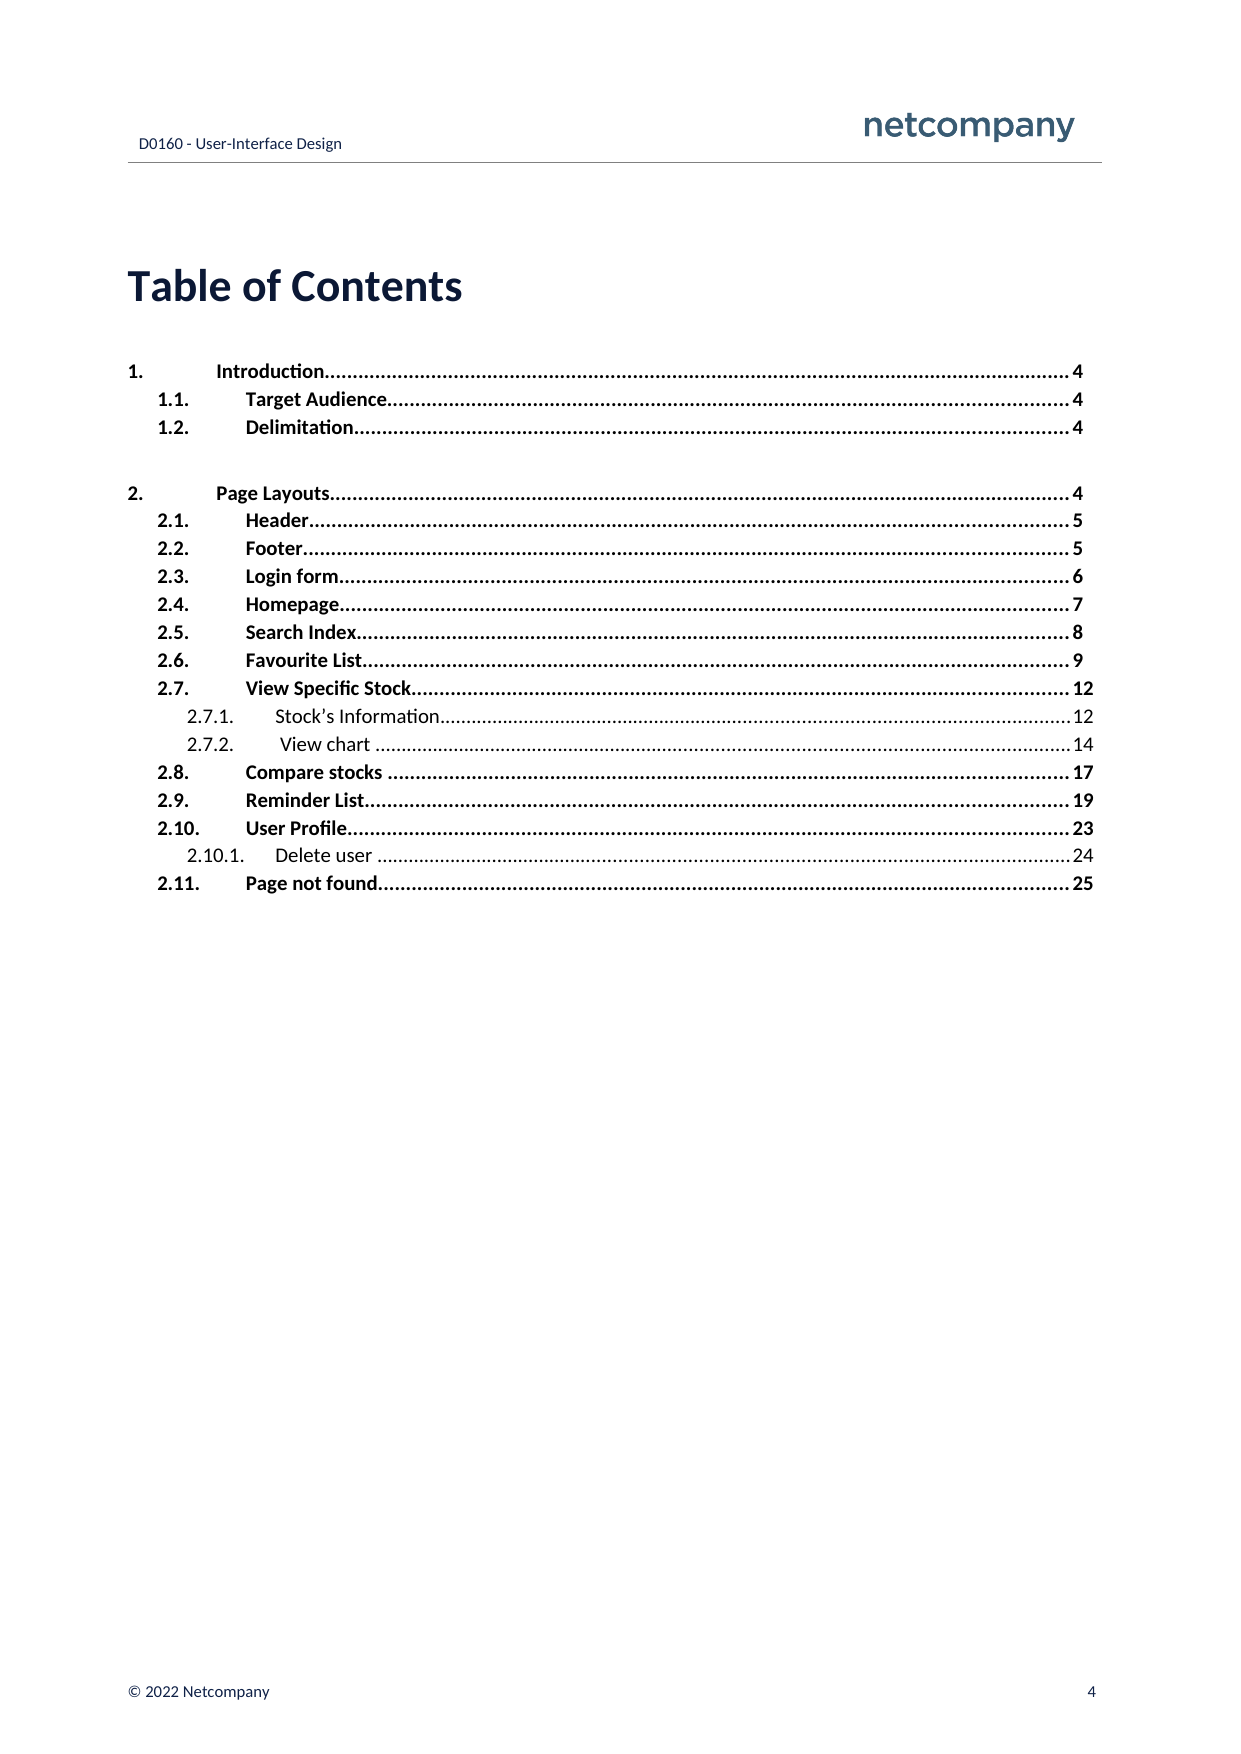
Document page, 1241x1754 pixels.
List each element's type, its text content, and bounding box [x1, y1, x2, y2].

text Table of Contents [127, 257, 1113, 313]
picture [847, 102, 1092, 150]
